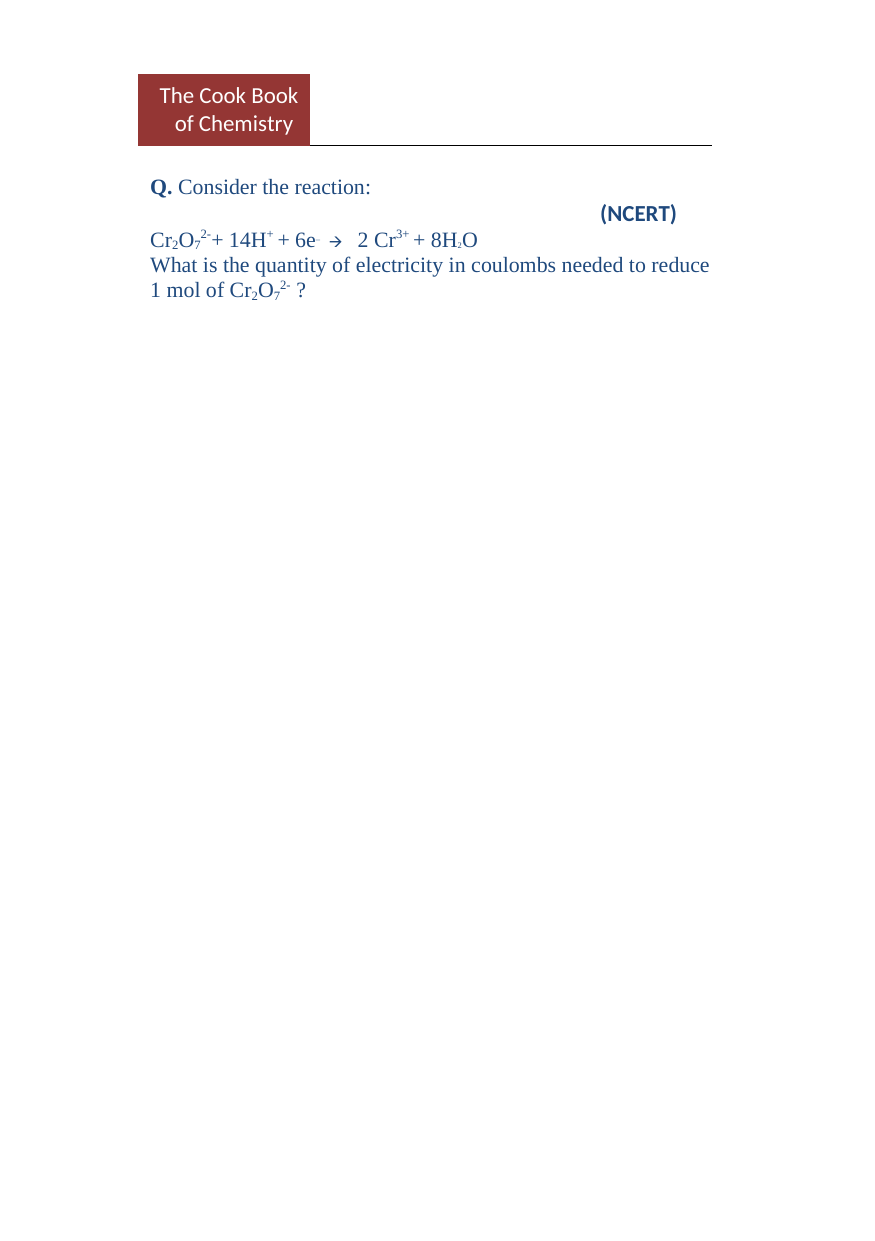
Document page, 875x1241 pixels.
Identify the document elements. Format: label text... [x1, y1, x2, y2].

text Q. Consider the reaction: (NCERT) [150, 174, 724, 227]
text Cr2O72-+ 14H+ + 6e– 2 Cr3+ + 8H2O [150, 227, 724, 252]
text What is the quantity of electricity in coulombs needed to reduce 1 mol of Cr2O72- ? [150, 252, 724, 303]
